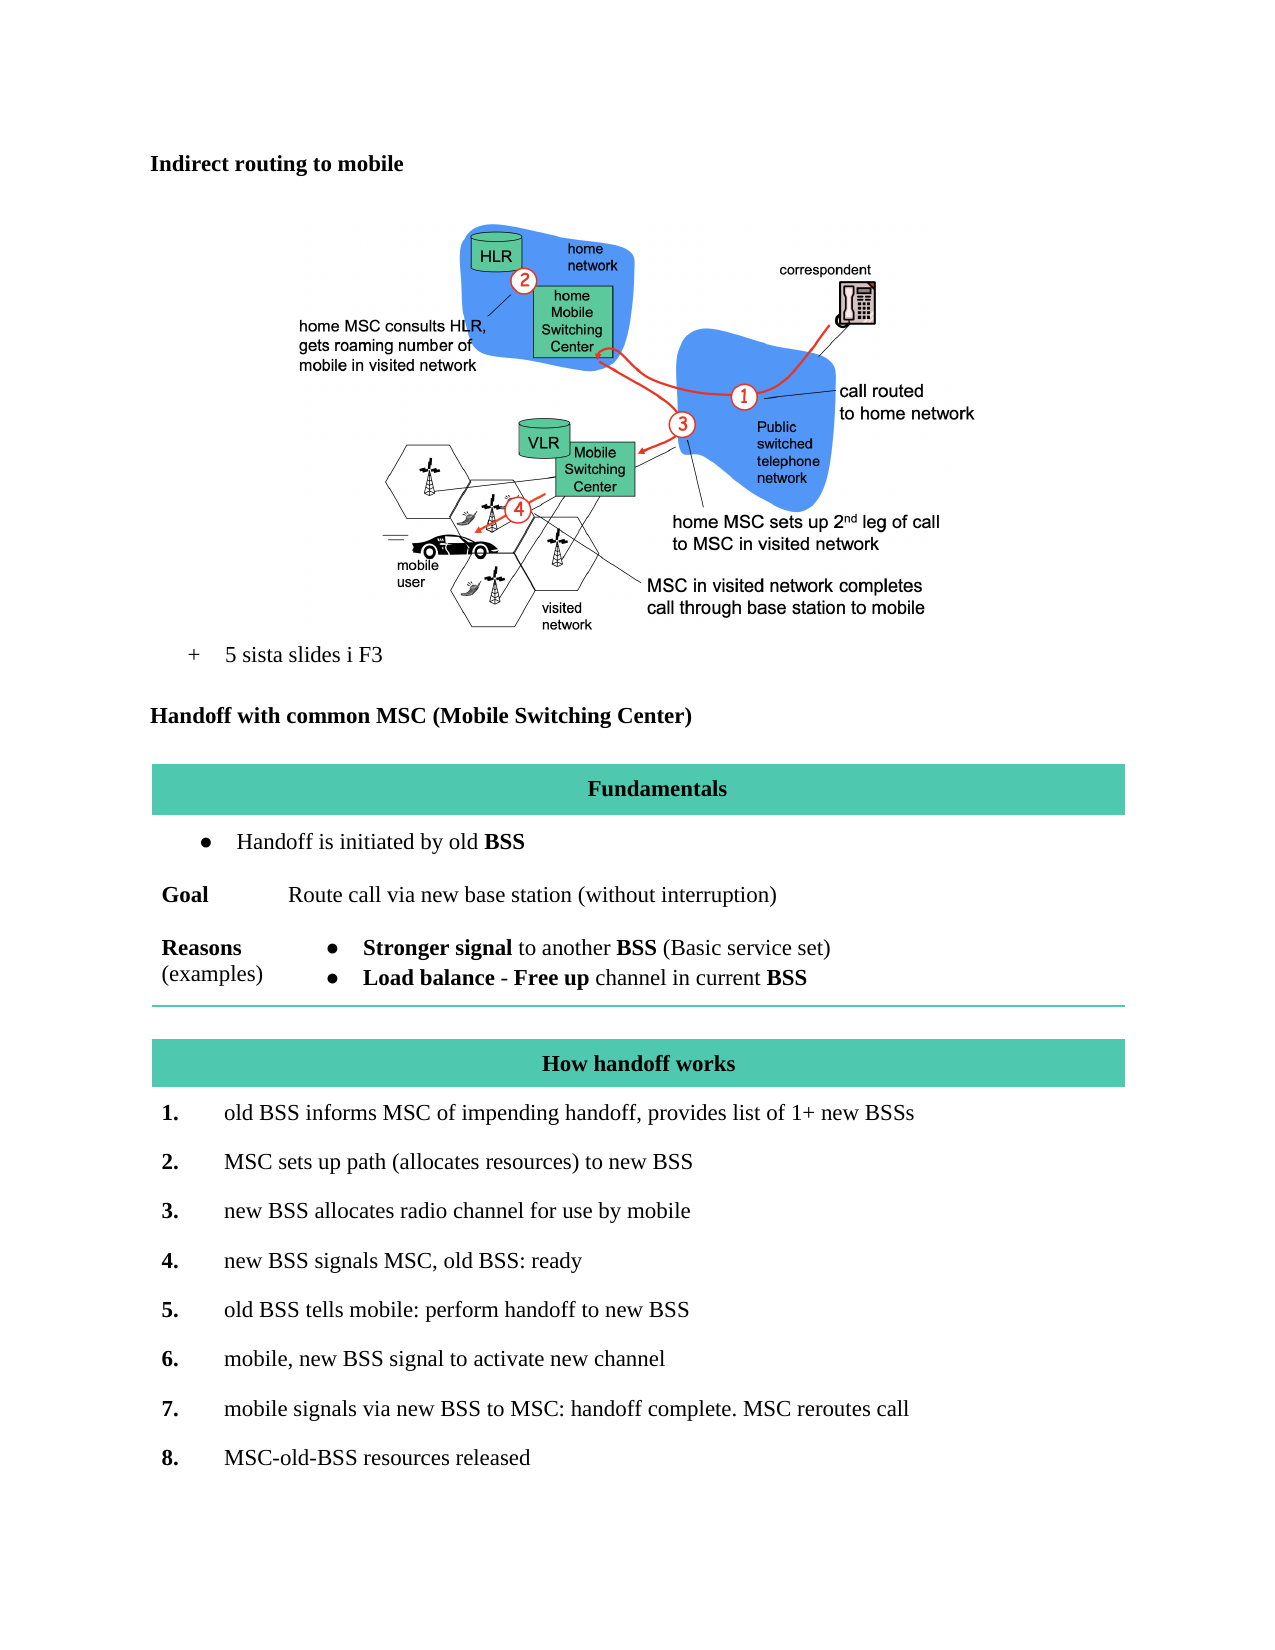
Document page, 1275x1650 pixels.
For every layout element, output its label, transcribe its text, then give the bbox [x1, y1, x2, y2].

text Handoff with common MSC (Mobile Switching Center) [150, 702, 1125, 728]
table_cell MSC-old-BSS resources released [215, 1434, 1125, 1481]
table_cell Route call via new base station (without interruption) [279, 871, 1125, 922]
table_cell 3. [152, 1187, 213, 1234]
table_cell mobile, new BSS signal to activate new channel [215, 1335, 1125, 1382]
table_cell 7. [152, 1384, 213, 1431]
table_cell Stronger signal to another BSS (Basic service set) Load balance - Free up channel in current BSS [279, 924, 1125, 1005]
list 5 sista slides i F3 [187, 641, 1125, 668]
table_cell 6. [152, 1335, 213, 1382]
table_cell new BSS allocates radio channel for use by mobile [215, 1187, 1125, 1234]
table_cell 5. [152, 1286, 213, 1333]
table_cell Goal [152, 871, 276, 922]
table_cell Handoff is initiated by old BSS [152, 818, 1125, 868]
picture [290, 210, 985, 638]
table_cell new BSS signals MSC, old BSS: ready [215, 1236, 1125, 1284]
table_cell 2. [152, 1138, 213, 1185]
table_cell 1. [152, 1089, 213, 1136]
table_cell MSC sets up path (allocates resources) to new BSS [215, 1138, 1125, 1185]
table_cell mobile signals via new BSS to MSC: handoff complete. MSC reroutes call [215, 1384, 1125, 1431]
table_header Fundamentals [152, 764, 1125, 815]
table_cell Reasons (examples) [152, 924, 276, 1005]
table_cell 8. [152, 1434, 213, 1481]
table_cell old BSS informs MSC of impending handoff, provides list of 1+ new BSSs [215, 1089, 1125, 1136]
table_cell old BSS tells mobile: perform handoff to new BSS [215, 1286, 1125, 1333]
table_cell 4. [152, 1236, 213, 1284]
table_header How handoff works [152, 1039, 1125, 1087]
text Indirect routing to mobile [150, 150, 1125, 176]
